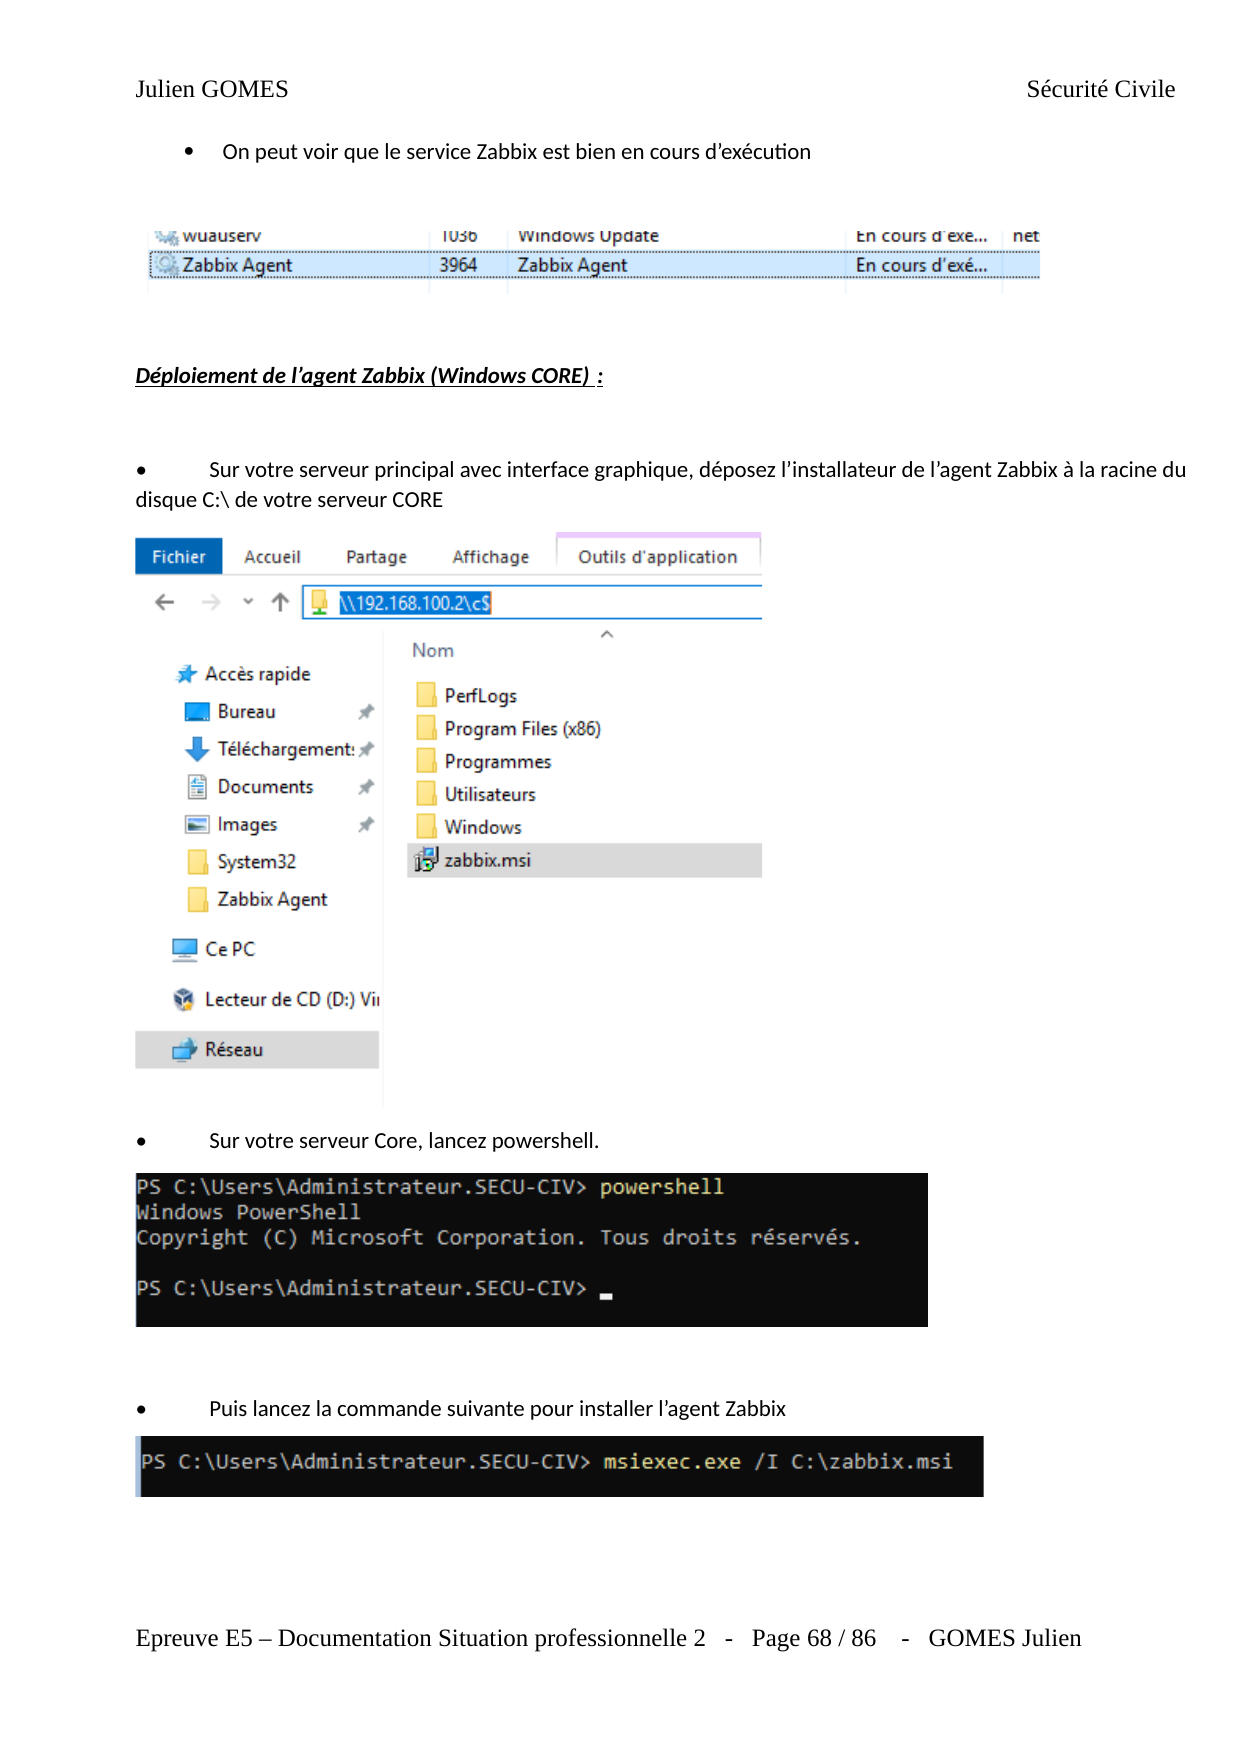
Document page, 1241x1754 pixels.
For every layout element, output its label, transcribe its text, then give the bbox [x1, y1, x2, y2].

text • Puis lancez la commande suivante pour installer l’agent Zabbix [135, 1394, 1194, 1422]
picture [135, 532, 763, 1108]
picture [135, 1173, 928, 1327]
text Déploiement de l’agent Zabbix (Windows CORE) : [135, 362, 1194, 389]
picture [147, 231, 1041, 294]
text • Sur votre serveur Core, lancez powershell. [135, 1126, 1194, 1154]
picture [135, 1436, 984, 1497]
list On peut voir que le service Zabbix est bien en cours d’exécution [185, 137, 1194, 166]
text • Sur votre serveur principal avec interface graphique, déposez l’installateur de l’agent Zabbix à la racine du disque C:\ de votre serveur CORE [135, 455, 1194, 513]
